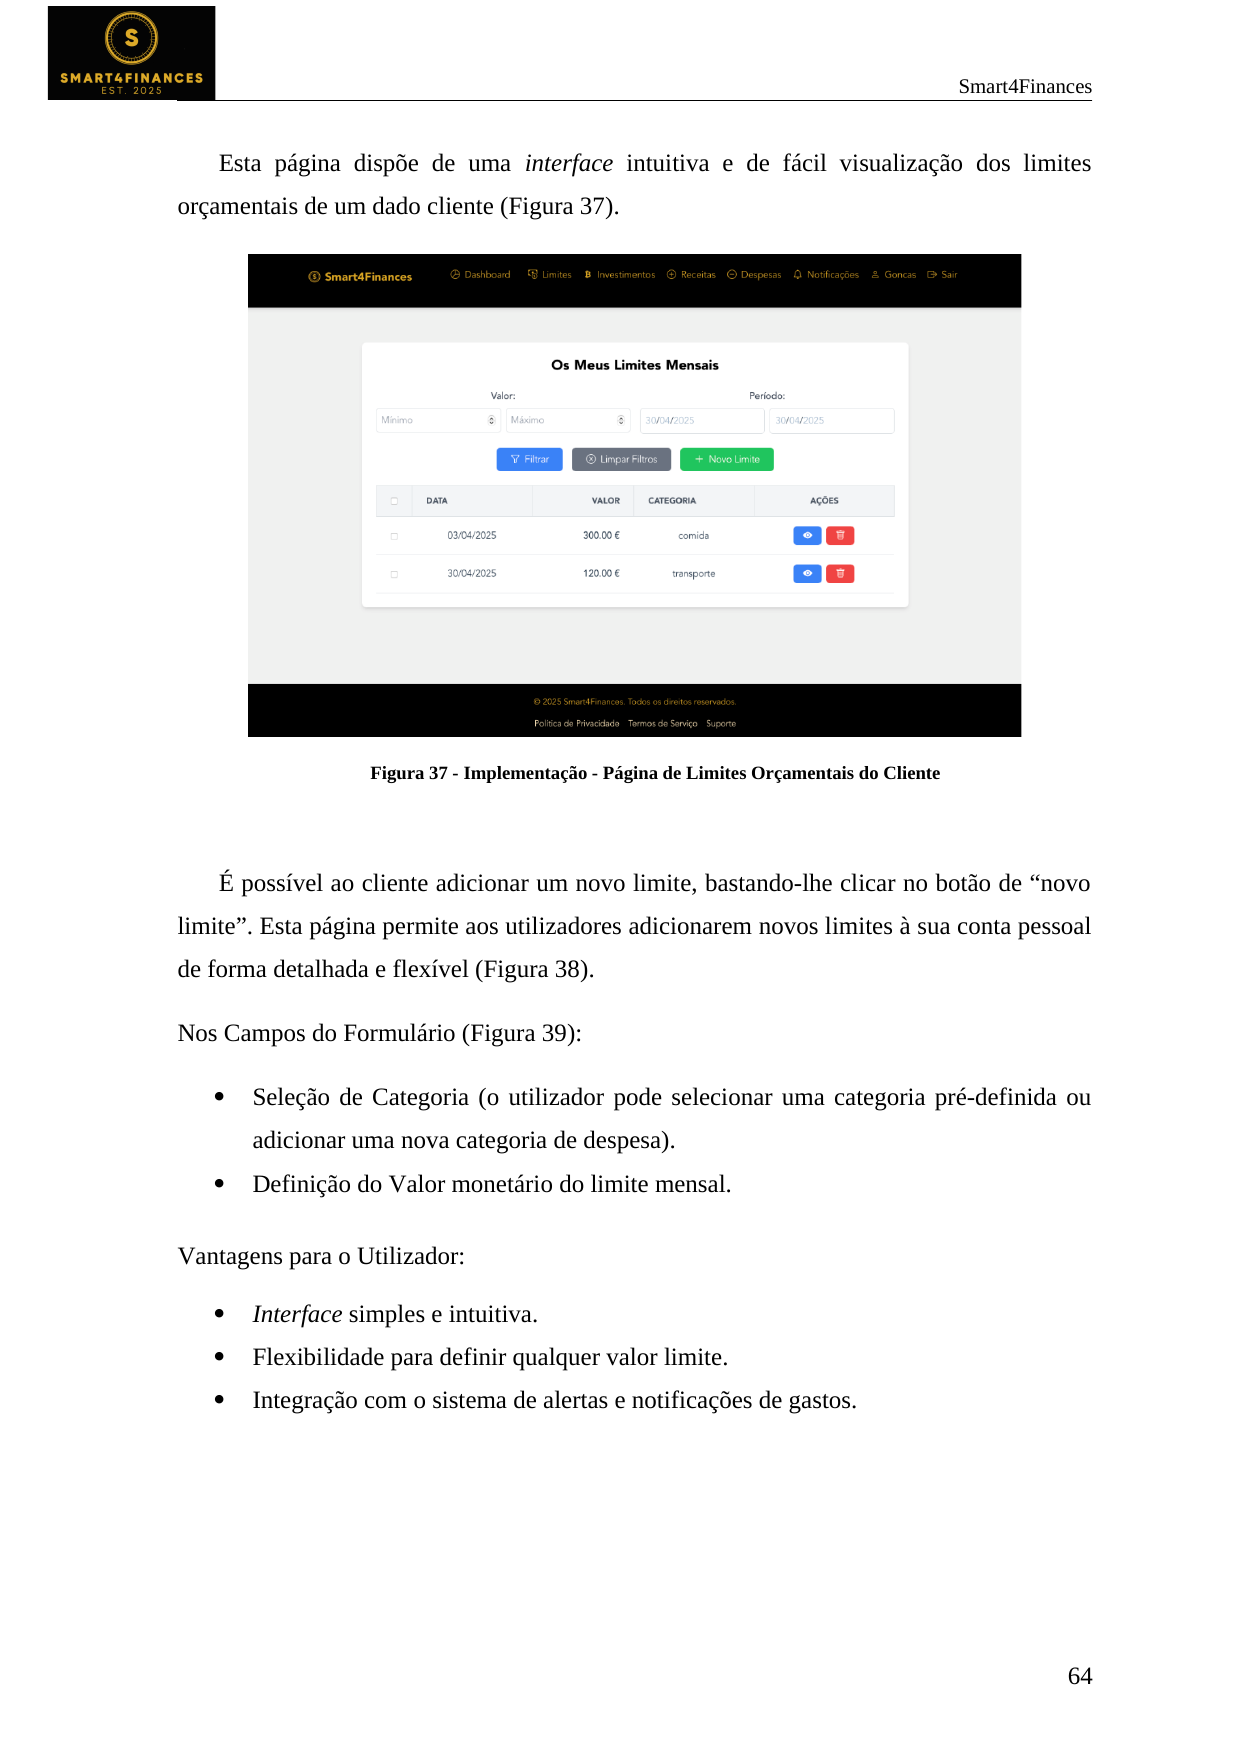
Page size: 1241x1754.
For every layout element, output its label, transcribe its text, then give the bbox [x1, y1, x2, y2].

picture [248, 254, 1022, 737]
list Seleção de Categoria (o utilizador pode selecionar uma categoria pré-definida ou adicionar uma nova categoria de despesa). [215, 1082, 1092, 1154]
list Integração com o sistema de alertas e notificações de gastos. [215, 1385, 1092, 1414]
text Esta página dispõe de uma interface intuitiva e de fácil visualização dos limites orçamentais de um dado cliente (Figura 37). [177, 148, 1092, 219]
text Vantagens para o Utilizador: [177, 1241, 1092, 1270]
text É possível ao cliente adicionar um novo limite, bastando-lhe clicar no botão de “novo limite”. Esta página permite aos utilizadores adicionarem novos limites à sua conta pessoal de forma detalhada e flexível (Figura 38). [177, 868, 1092, 983]
list Definição do Valor monetário do limite mensal. [215, 1169, 1092, 1197]
list Interface simples e intuitiva. [215, 1299, 1092, 1328]
list Flexibilidade para definir qualquer valor limite. [215, 1342, 1092, 1371]
picture [47, 6, 216, 100]
text Nos Campos do Formulário (Figura 39): [177, 1018, 1092, 1047]
